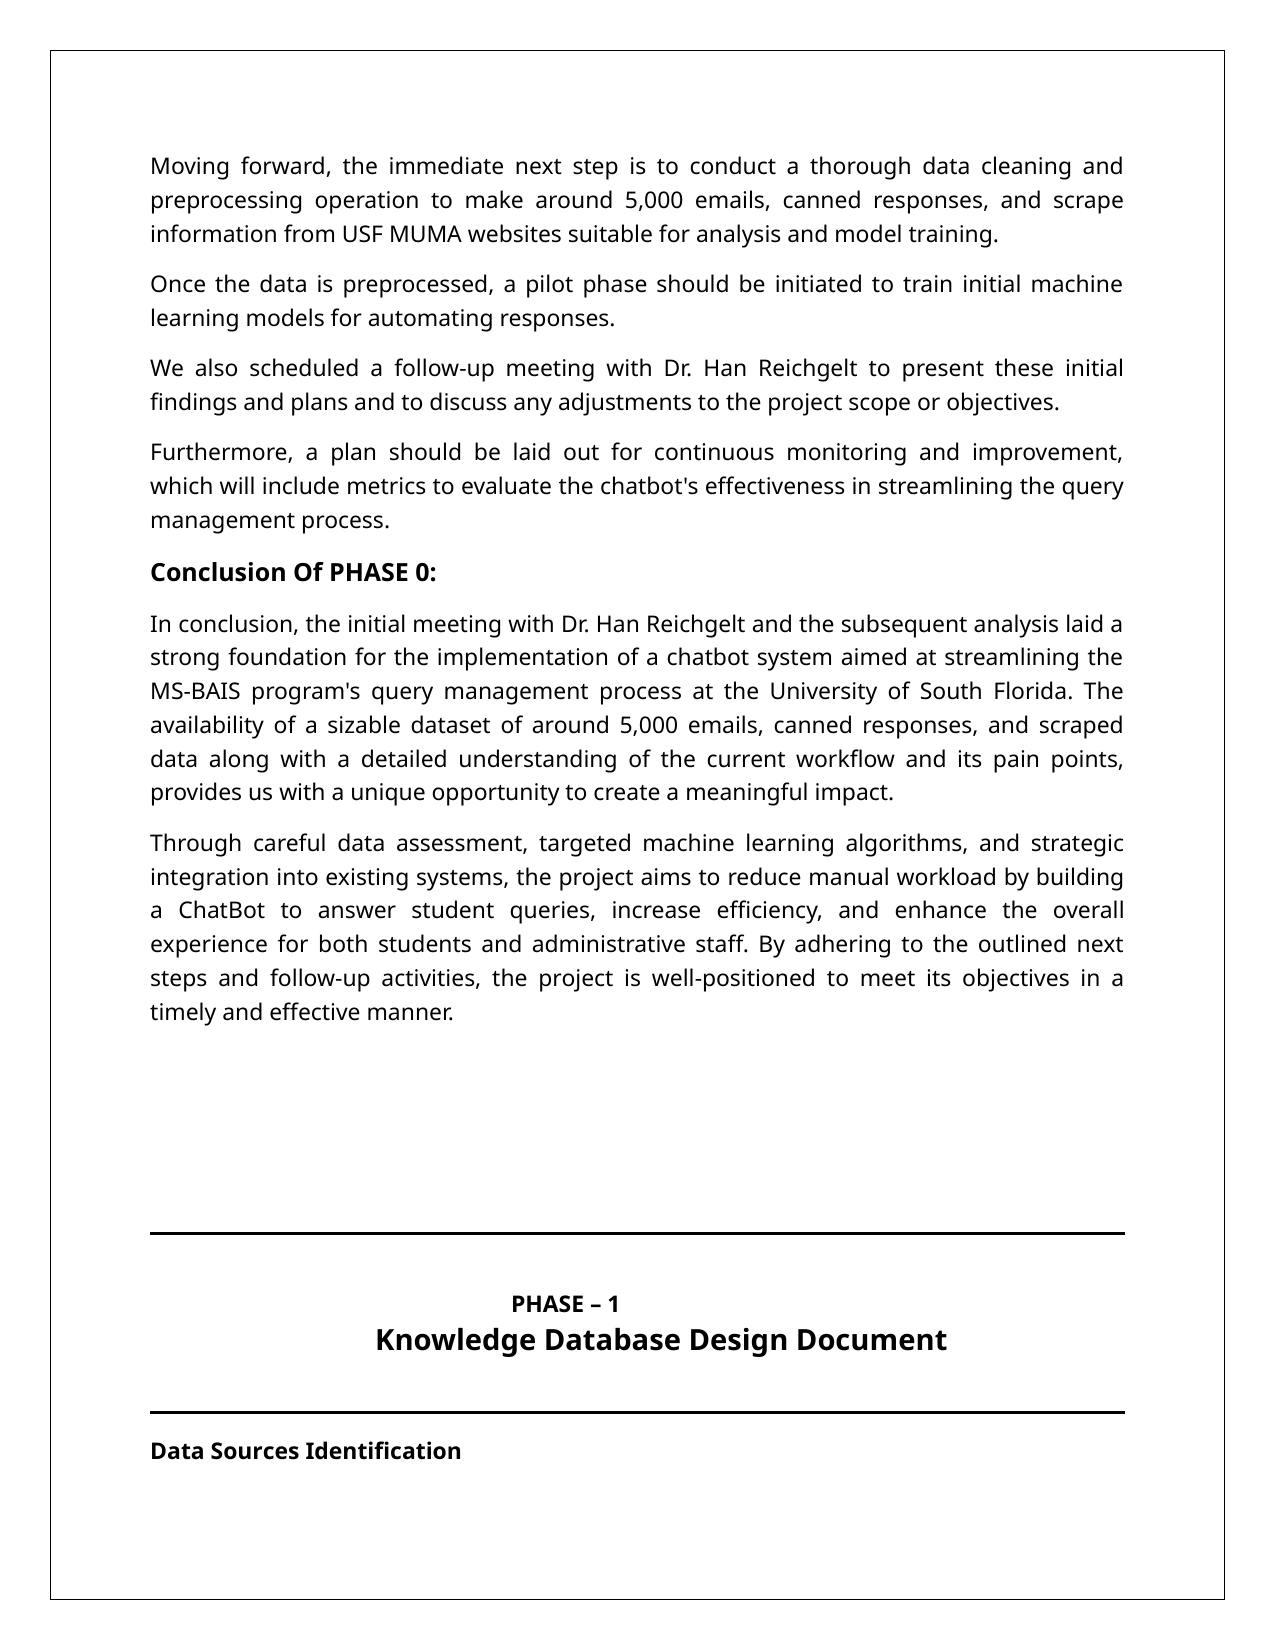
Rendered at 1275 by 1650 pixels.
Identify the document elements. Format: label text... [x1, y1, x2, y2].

text Once the data is preprocessed, a pilot phase should be initiated to train initial machine learning models for automating responses. [150, 268, 1125, 333]
text Data Sources Identification [150, 1435, 1125, 1466]
text Conclusion Of PHASE 0: [150, 554, 1125, 588]
text We also scheduled a follow-up meeting with Dr. Han Reichgelt to present these initial findings and plans and to discuss any adjustments to the project scope or objectives. [150, 352, 1125, 417]
text Furthermore, a plan should be laid out for continuous monitoring and improvement, which will include metrics to evaluate the chatbot's effectiveness in streamlining the query management process. [150, 436, 1125, 535]
text Moving forward, the immediate next step is to conduct a thorough data cleaning and preprocessing operation to make around 5,000 emails, canned responses, and scrape information from USF MUMA websites suitable for analysis and model training. [150, 150, 1125, 249]
text In conclusion, the initial meeting with Dr. Han Reichgelt and the subsequent analysis laid a strong foundation for the implementation of a chatbot system aimed at streamlining the MS-BAIS program's query management process at the University of South Florida. The availability of a sizable dataset of around 5,000 emails, canned responses, and scraped data along with a detailed understanding of the current workflow and its pain points, provides us with a unique opportunity to create a meaningful impact. [150, 608, 1125, 808]
list PHASE – 1 [225, 1288, 1125, 1319]
list Knowledge Database Design Document [225, 1319, 1125, 1359]
text Through careful data assessment, targeted machine learning algorithms, and strategic integration into existing systems, the project aims to reduce manual workload by building a ChatBot to answer student queries, increase efficiency, and enhance the overall experience for both students and administrative staff. By adhering to the outlined next steps and follow-up activities, the project is well-positioned to meet its objectives in a timely and effective manner. [150, 827, 1125, 1027]
